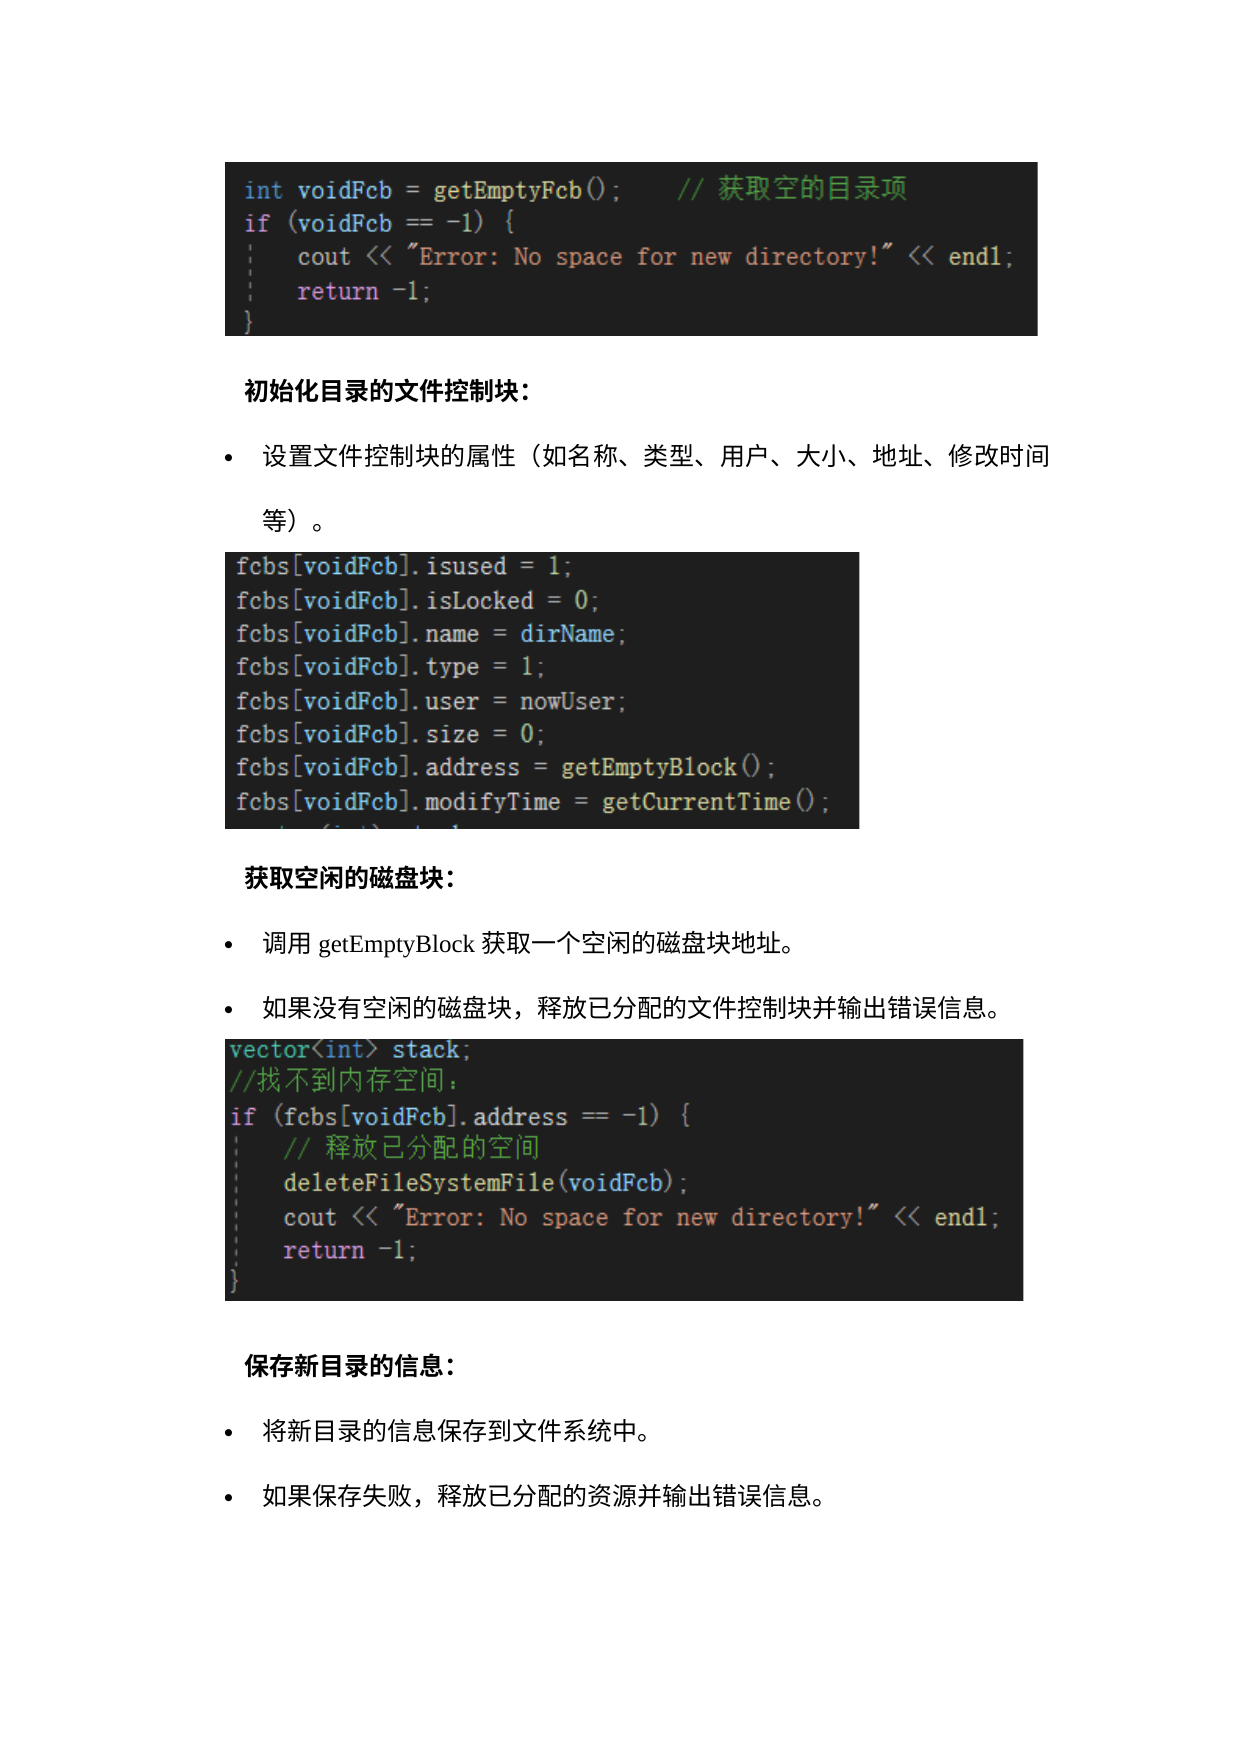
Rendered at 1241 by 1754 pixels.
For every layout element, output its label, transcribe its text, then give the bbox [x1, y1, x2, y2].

text 获取空闲的磁盘块： [244, 844, 1053, 909]
list 调用 getEmptyBlock 获取一个空闲的磁盘块地址。 [225, 909, 1053, 974]
list 如果保存失败，释放已分配的资源并输出错误信息。 [225, 1462, 1053, 1527]
picture [225, 162, 1038, 336]
text 初始化目录的文件控制块： [244, 357, 1053, 422]
list 如果没有空闲的磁盘块，释放已分配的文件控制块并输出错误信息。 [225, 974, 1053, 1039]
list 将新目录的信息保存到文件系统中。 [225, 1397, 1053, 1462]
picture [225, 1039, 1024, 1301]
list 设置文件控制块的属性（如名称、类型、用户、大小、地址、修改时间等）。 [225, 422, 1053, 552]
text 保存新目录的信息： [244, 1332, 1053, 1397]
picture [225, 552, 860, 829]
